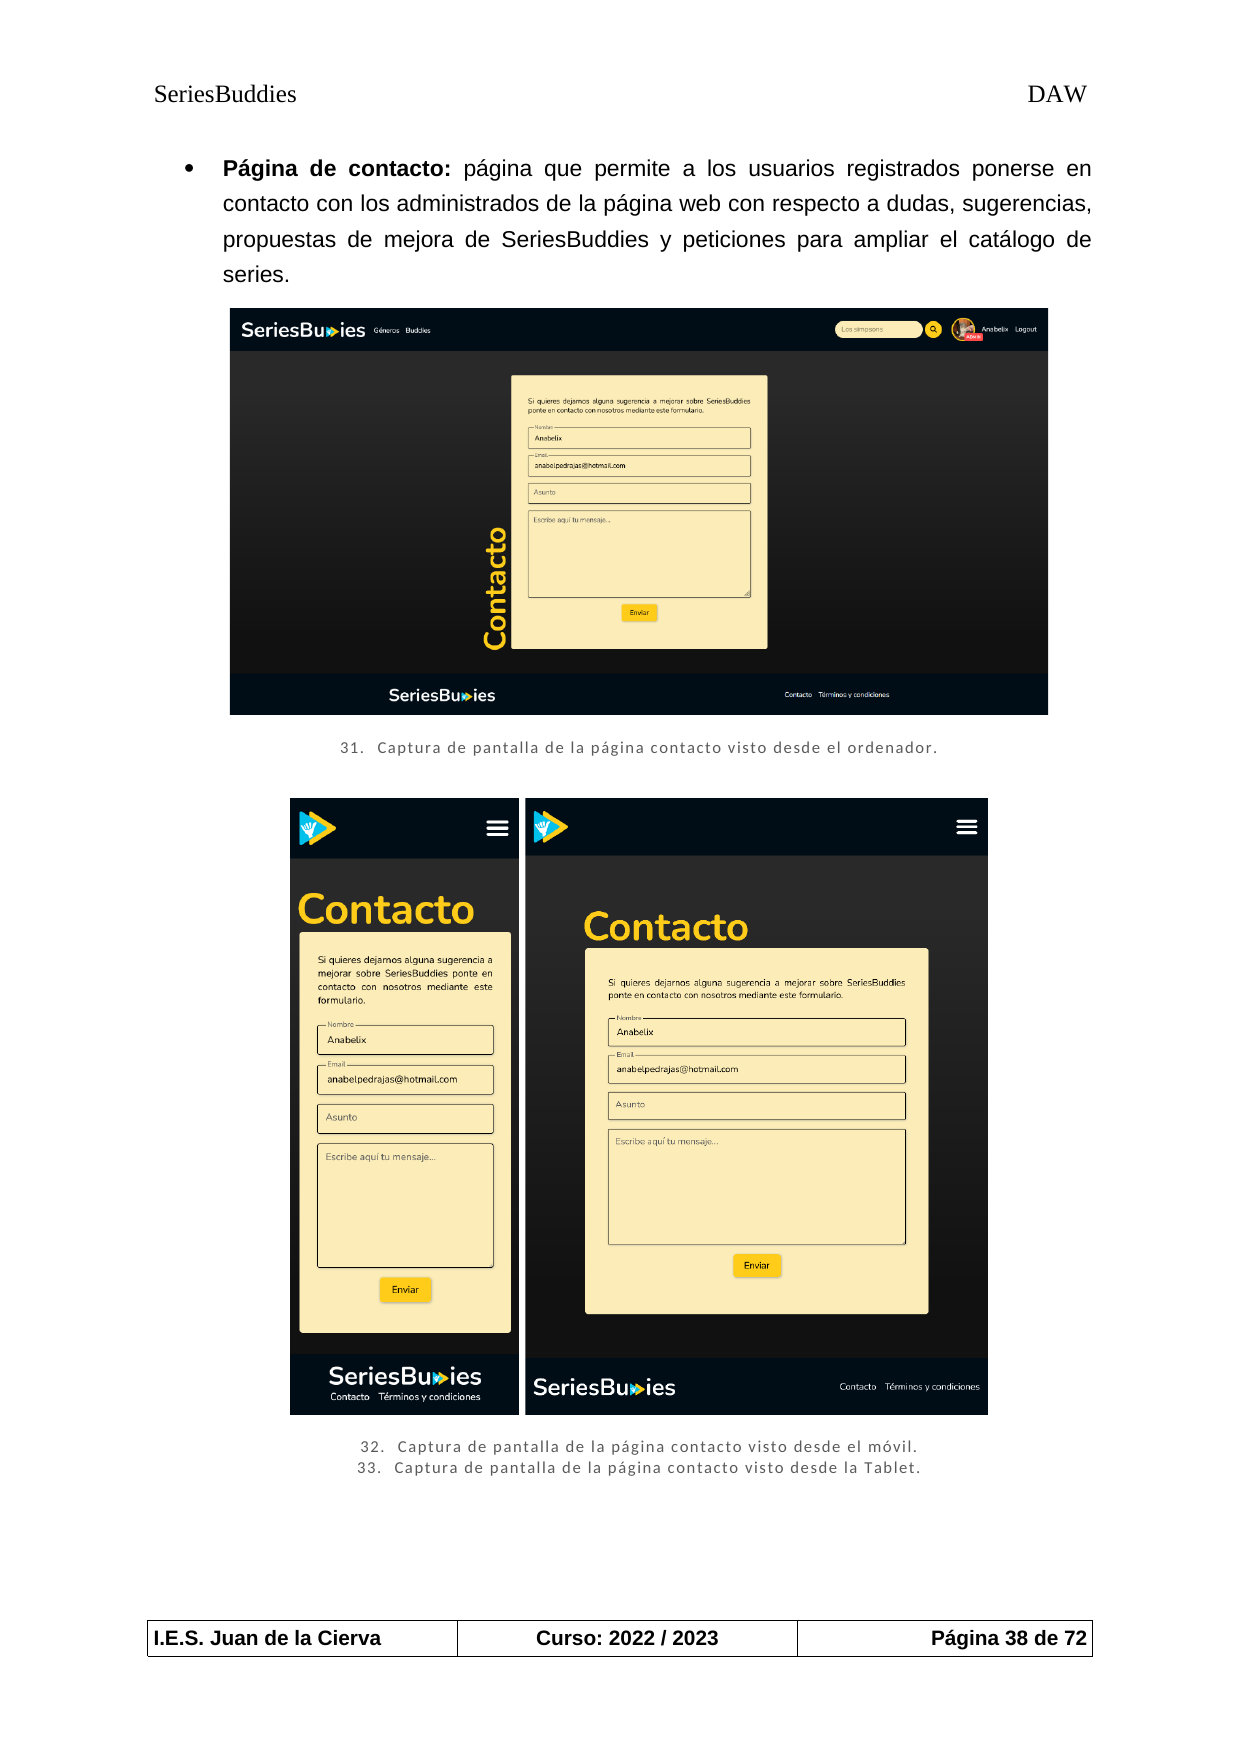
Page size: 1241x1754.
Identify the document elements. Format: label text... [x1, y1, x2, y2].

subtitle Captura de pantalla de la página contacto visto desde el móvil. [185, 1437, 1093, 1457]
picture [525, 798, 988, 1415]
subtitle Captura de pantalla de la página contacto visto desde el ordenador. [185, 737, 1093, 757]
picture [229, 308, 1049, 715]
picture [290, 798, 519, 1415]
list Página de contacto: página que permite a los usuarios registrados ponerse en contacto con los administrados de la página web con respecto a dudas, sugerencias, propuestas de mejora de SeriesBuddies y peticiones para ampliar el catálogo de series. [185, 154, 1093, 287]
subtitle Captura de pantalla de la página contacto visto desde la Tablet. [185, 1457, 1093, 1477]
